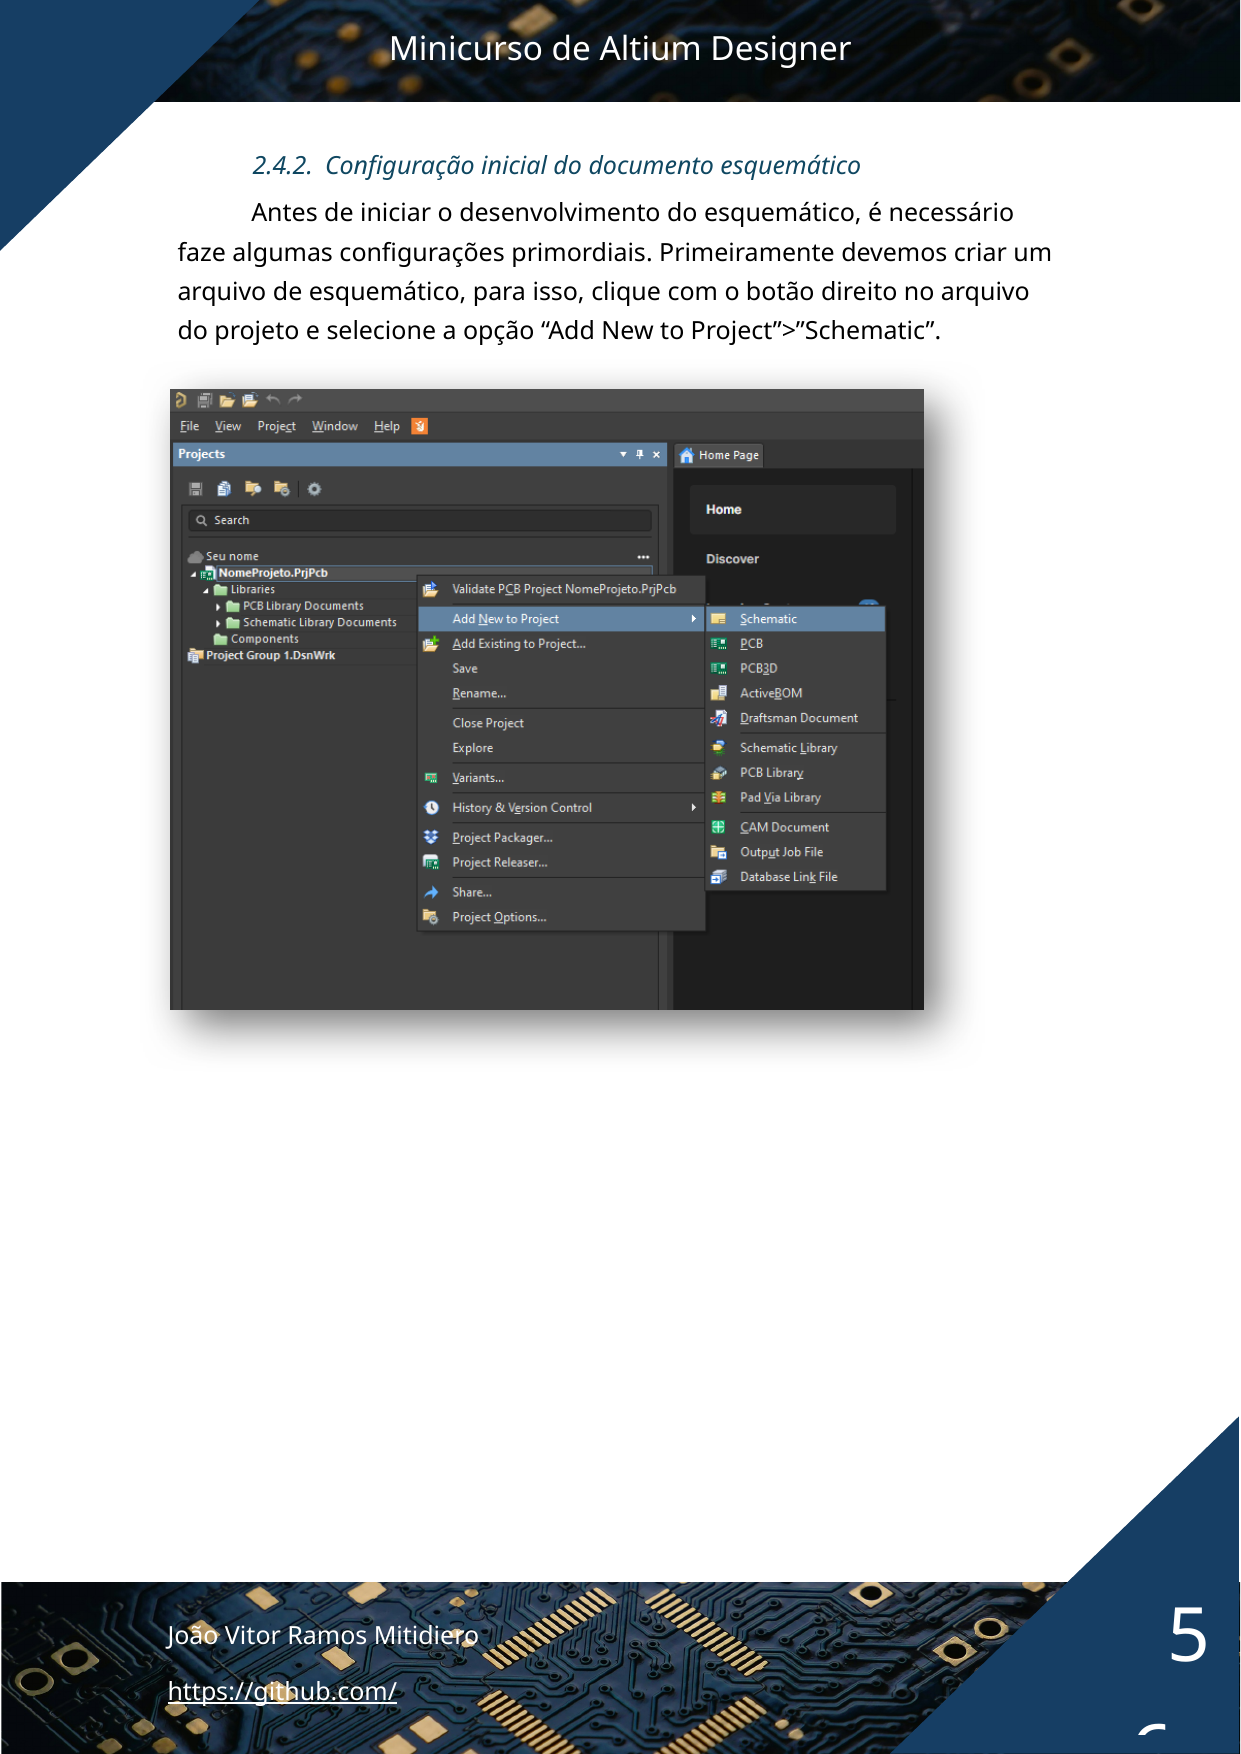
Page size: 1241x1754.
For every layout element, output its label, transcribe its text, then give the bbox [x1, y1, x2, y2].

picture [170, 389, 924, 1010]
text Antes de iniciar o desenvolvimento do esquemático, é necessário faze algumas configurações primordiais. Primeiramente devemos criar um arquivo de esquemático, para isso, clique com o botão direito no arquivo do projeto e selecione a opção “Add New to Project”>”Schematic”. [177, 195, 1063, 347]
subtitle Configuração inicial do documento esquemático [252, 148, 1063, 182]
picture [156, 0, 1241, 102]
picture [1, 1582, 1066, 1754]
